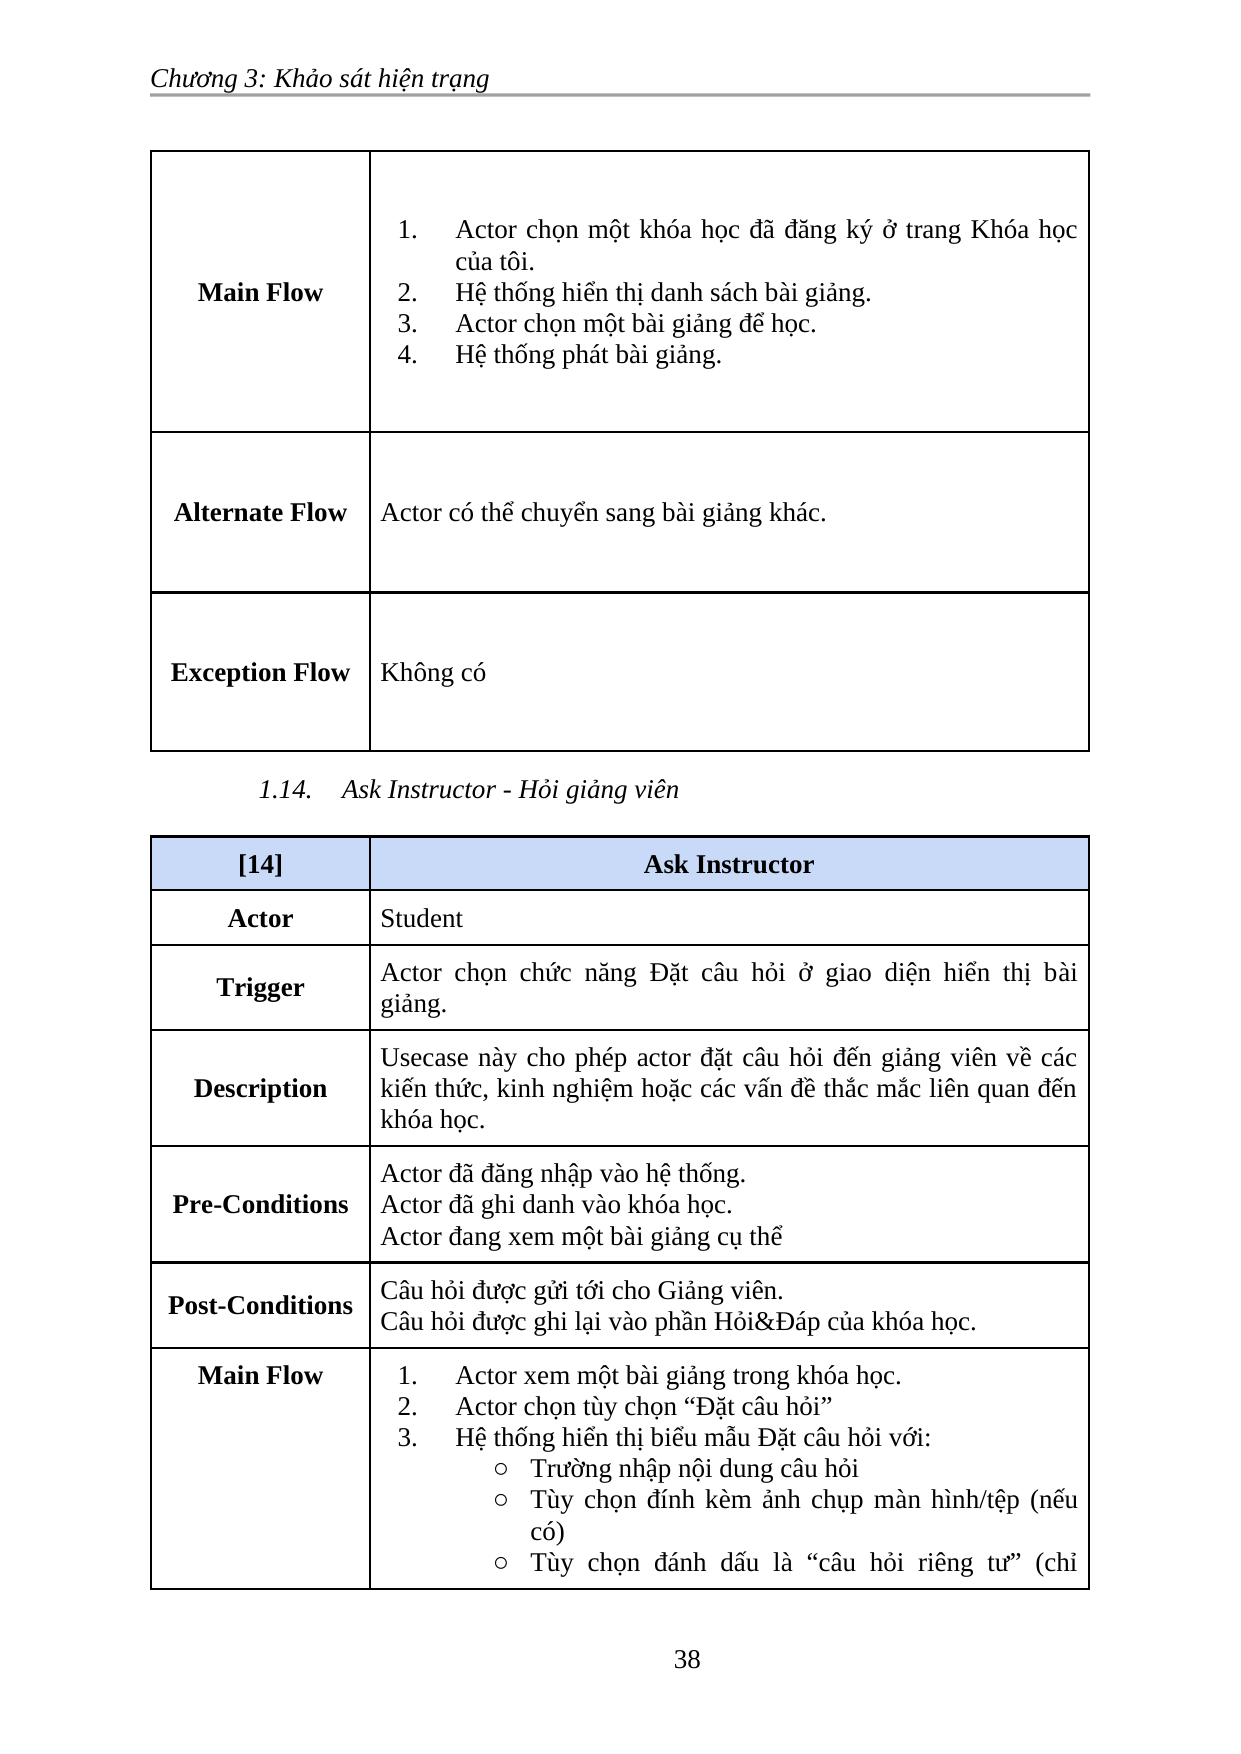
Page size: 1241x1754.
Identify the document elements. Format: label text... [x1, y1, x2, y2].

table_cell Student [371, 891, 1088, 943]
table_cell Main Flow [152, 152, 369, 431]
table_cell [371, 1349, 1088, 1587]
subtitle Ask Instructor - Hỏi giảng viên [312, 773, 1090, 804]
table_cell Exception Flow [152, 594, 369, 750]
table_cell Câu hỏi được gửi tới cho Giảng viên. Câu hỏi được ghi lại vào phần Hỏi&Đáp của khóa học. [371, 1264, 1088, 1347]
table_cell Alternate Flow [152, 433, 369, 591]
table_cell Actor [152, 891, 369, 943]
table_cell Usecase này cho phép actor đặt câu hỏi đến giảng viên về các kiến thức, kinh nghiệm hoặc các vấn đề thắc mắc liên quan đến khóa học. [371, 1031, 1088, 1145]
table_cell Trigger [152, 946, 369, 1029]
table_cell Actor chọn chức năng Đặt câu hỏi ở giao diện hiển thị bài giảng. [371, 946, 1088, 1029]
table_cell Actor đã đăng nhập vào hệ thống. Actor đã ghi danh vào khóa học. Actor đang xem một bài giảng cụ thể [371, 1147, 1088, 1261]
table_cell Không có [371, 594, 1088, 750]
table_cell Main Flow [152, 1349, 369, 1587]
table_cell Actor có thể chuyển sang bài giảng khác. [371, 433, 1088, 591]
table_cell Actor chọn một khóa học đã đăng ký ở trang Khóa học của tôi. Hệ thống hiển thị danh sách bài giảng. Actor chọn một bài giảng để học. Hệ thống phát bài giảng. [371, 152, 1088, 431]
table_cell Description [152, 1031, 369, 1145]
table_cell Pre-Conditions [152, 1147, 369, 1261]
table_cell Post-Conditions [152, 1264, 369, 1347]
table_header [14] [152, 838, 369, 889]
table_header Ask Instructor [371, 838, 1088, 889]
